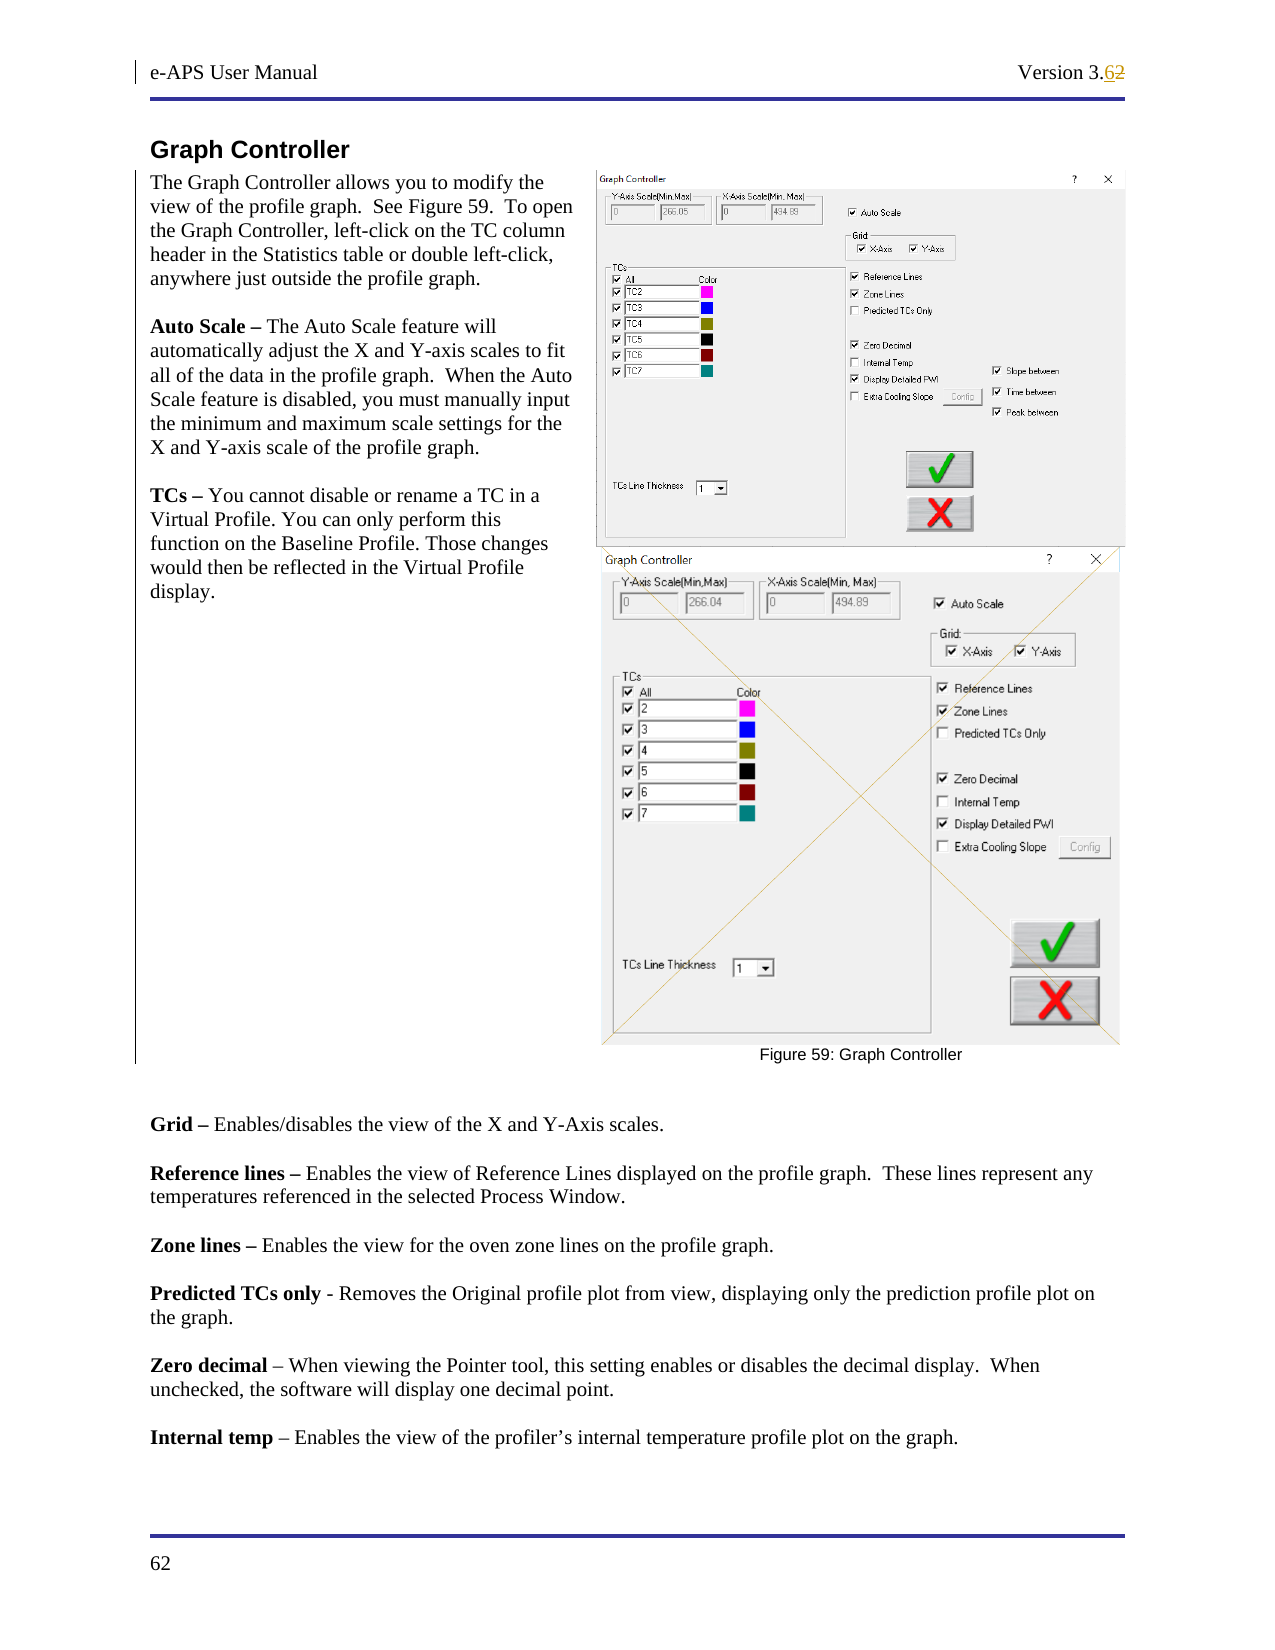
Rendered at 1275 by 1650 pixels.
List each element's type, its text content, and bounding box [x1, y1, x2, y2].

text Reference lines – Enables the view of Reference Lines displayed on the profile graph. These lines represent any temperatures referenced in the selected Process Window. [150, 1160, 1125, 1208]
text Internal temp – Enables the view of the profiler’s internal temperature profile plot on the graph. [150, 1425, 1125, 1449]
text Zero decimal – When viewing the Pointer tool, this setting enables or disables the decimal display. When unchecked, the software will display one decimal point. [150, 1353, 1125, 1401]
text Predicted TCs only - Removes the Original profile plot from view, displaying only the prediction profile plot on the graph. [150, 1281, 1125, 1329]
picture [596, 170, 1125, 795]
picture [862, 548, 1120, 1044]
picture [603, 797, 1118, 1045]
picture [601, 548, 859, 1044]
text Grid – Enables/disables the view of the X and Y-Axis scales. [150, 1112, 1125, 1136]
text Zone lines – Enables the view for the oven zone lines on the profile graph. [150, 1233, 1125, 1257]
subtitle Graph Controller [150, 135, 1125, 164]
table_header The Graph Controller allows you to modify the view of the profile graph. See Figure 61. To open the Graph Controller, left-click on the TC column header in the Statistics table or double left-click, anywhere just outside the profile graph. Auto Scale – The Auto Scale feature will automatically adjust the X and Y-axis scales to fit all of the data in the profile graph. When the Auto Scale feature is disabled, you must manually input the minimum and maximum scale settings for the X and Y-axis scale of the profile graph. TCs – You cannot disable or rename a TC in a Virtual Profile. You can only perform this function on the Baseline Profile. Those changes would then be reflected in the Virtual Profile display. [139, 170, 585, 1064]
